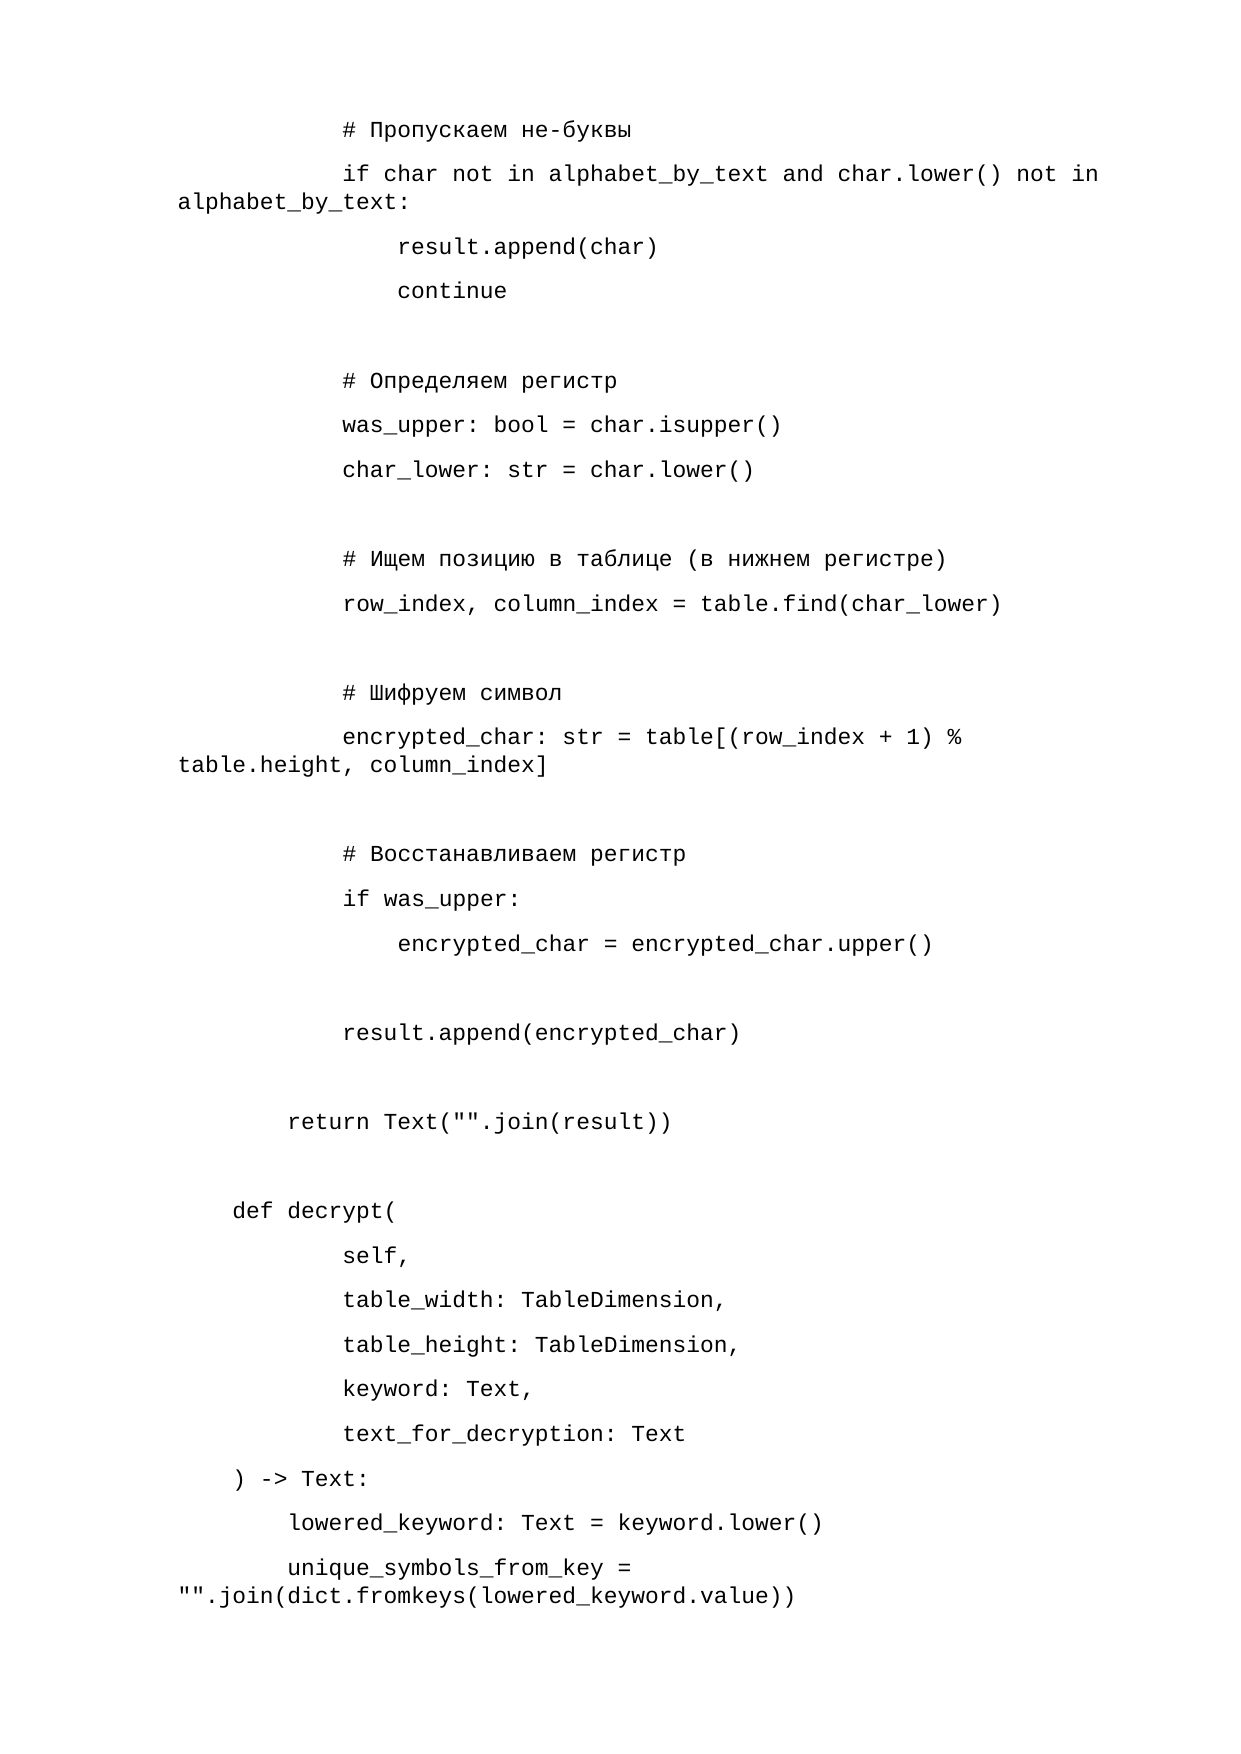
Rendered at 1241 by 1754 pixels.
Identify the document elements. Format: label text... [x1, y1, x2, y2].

text encrypted_char: str = table[(row_index + 1) % table.height, column_index] [177, 726, 1152, 779]
text # Ищем позицию в таблице (в нижнем регистре) [177, 547, 1152, 573]
text row_index, column_index = table.find(char_lower) [177, 592, 1152, 618]
text if char not in alphabet_by_text and char.lower() not in alphabet_by_text: [177, 163, 1152, 217]
text self, [177, 1244, 1152, 1270]
text text_for_decryption: Text [177, 1422, 1152, 1448]
text table_width: TableDimension, [177, 1288, 1152, 1314]
text continue [177, 280, 1152, 306]
text return Text("".join(result)) [177, 1110, 1152, 1136]
text # Пропускаем не-буквы [177, 118, 1152, 144]
text result.append(encrypted_char) [177, 1021, 1152, 1047]
text keyword: Text, [177, 1378, 1152, 1404]
text was_upper: bool = char.isupper() [177, 413, 1152, 439]
text if was_upper: [177, 887, 1152, 913]
text ) -> Text: [177, 1467, 1152, 1493]
text # Определяем регистр [177, 369, 1152, 395]
text result.append(char) [177, 235, 1152, 261]
text lowered_keyword: Text = keyword.lower() [177, 1511, 1152, 1537]
text encrypted_char = encrypted_char.upper() [177, 932, 1152, 958]
text # Восстанавливаем регистр [177, 843, 1152, 869]
text char_lower: str = char.lower() [177, 458, 1152, 484]
text # Шифруем символ [177, 681, 1152, 707]
text table_height: TableDimension, [177, 1333, 1152, 1359]
text unique_symbols_from_key = "".join(dict.fromkeys(lowered_keyword.value)) [177, 1556, 1152, 1610]
text def decrypt( [177, 1199, 1152, 1225]
